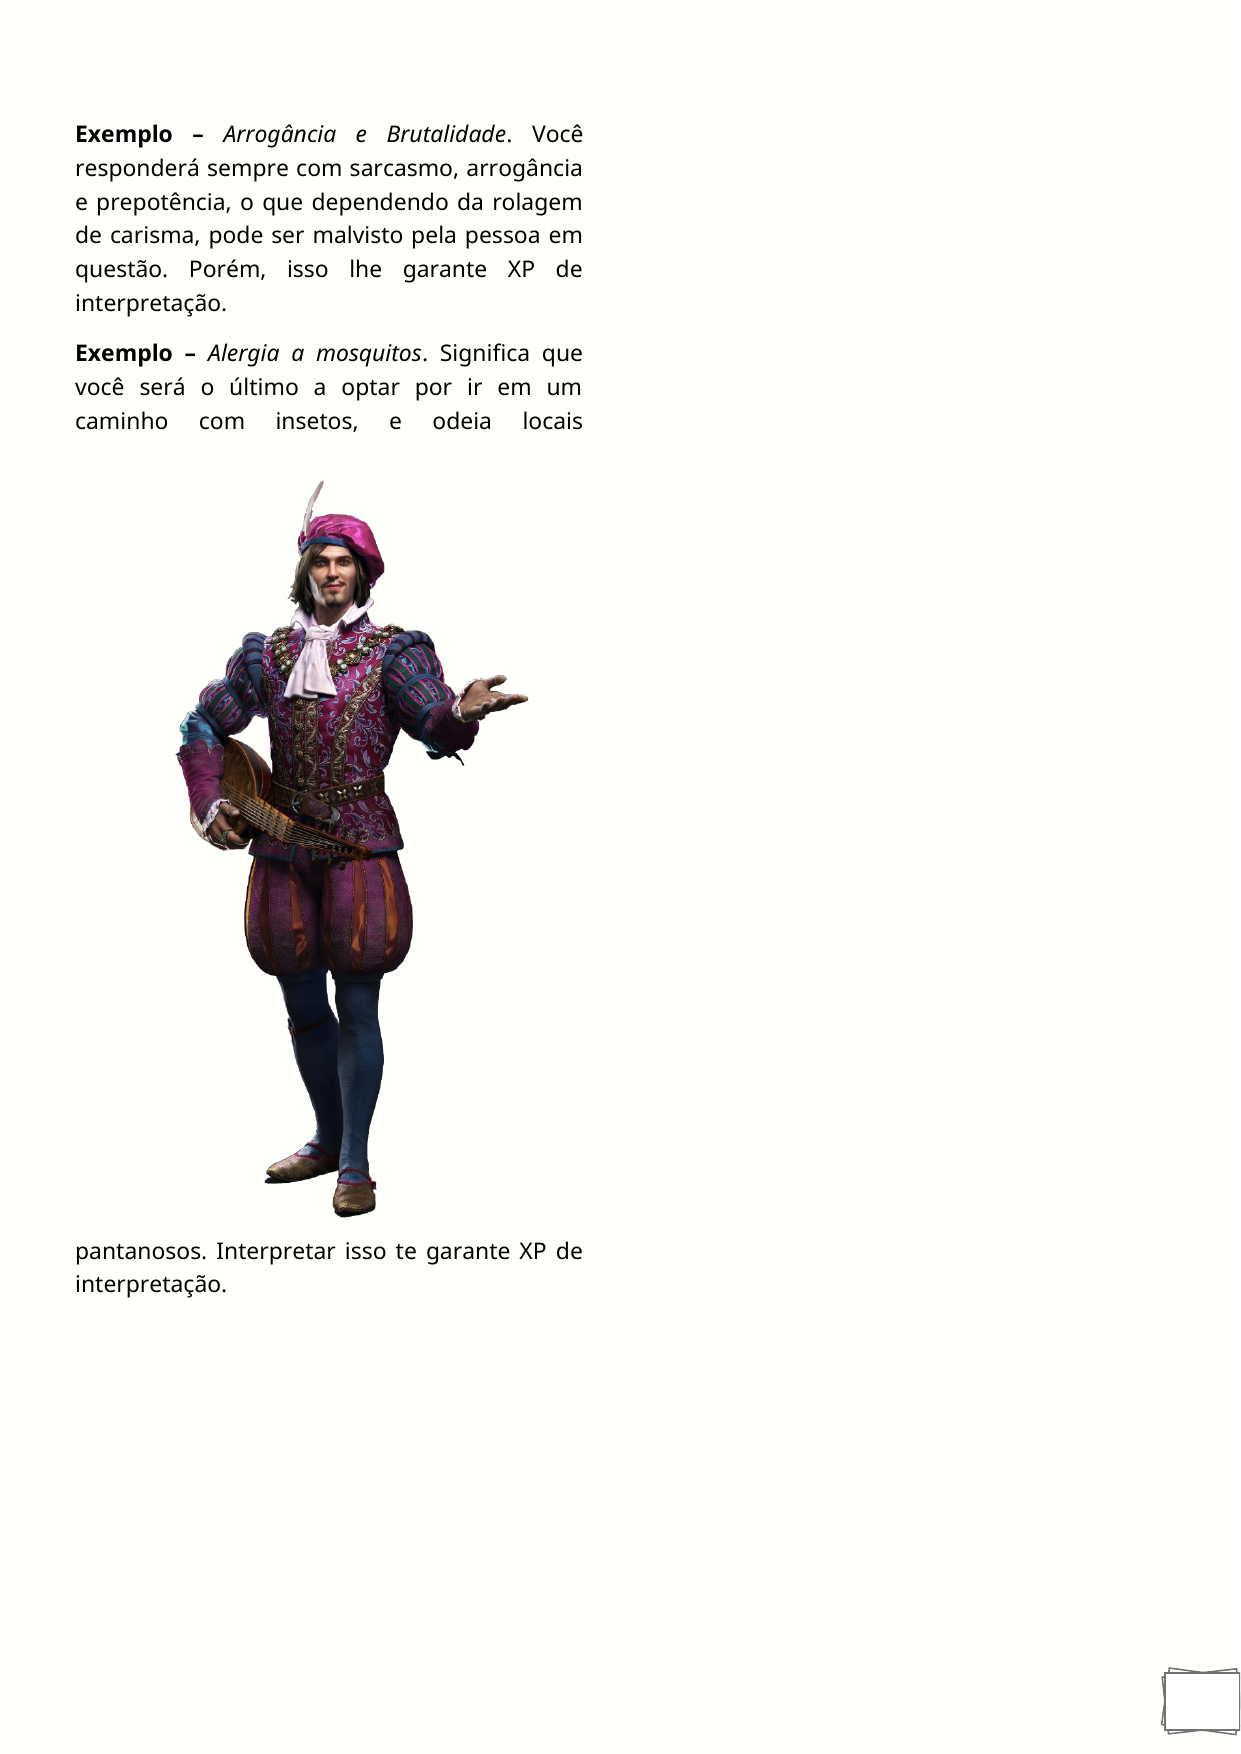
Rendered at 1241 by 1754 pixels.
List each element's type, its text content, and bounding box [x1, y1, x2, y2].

picture [152, 461, 548, 1235]
text Exemplo – Arrogância e Brutalidade. Você responderá sempre com sarcasmo, arrogância e prepotência, o que dependendo da rolagem de carisma, pode ser malvisto pela pessoa em questão. Porém, isso lhe garante XP de interpretação. [75, 118, 583, 318]
